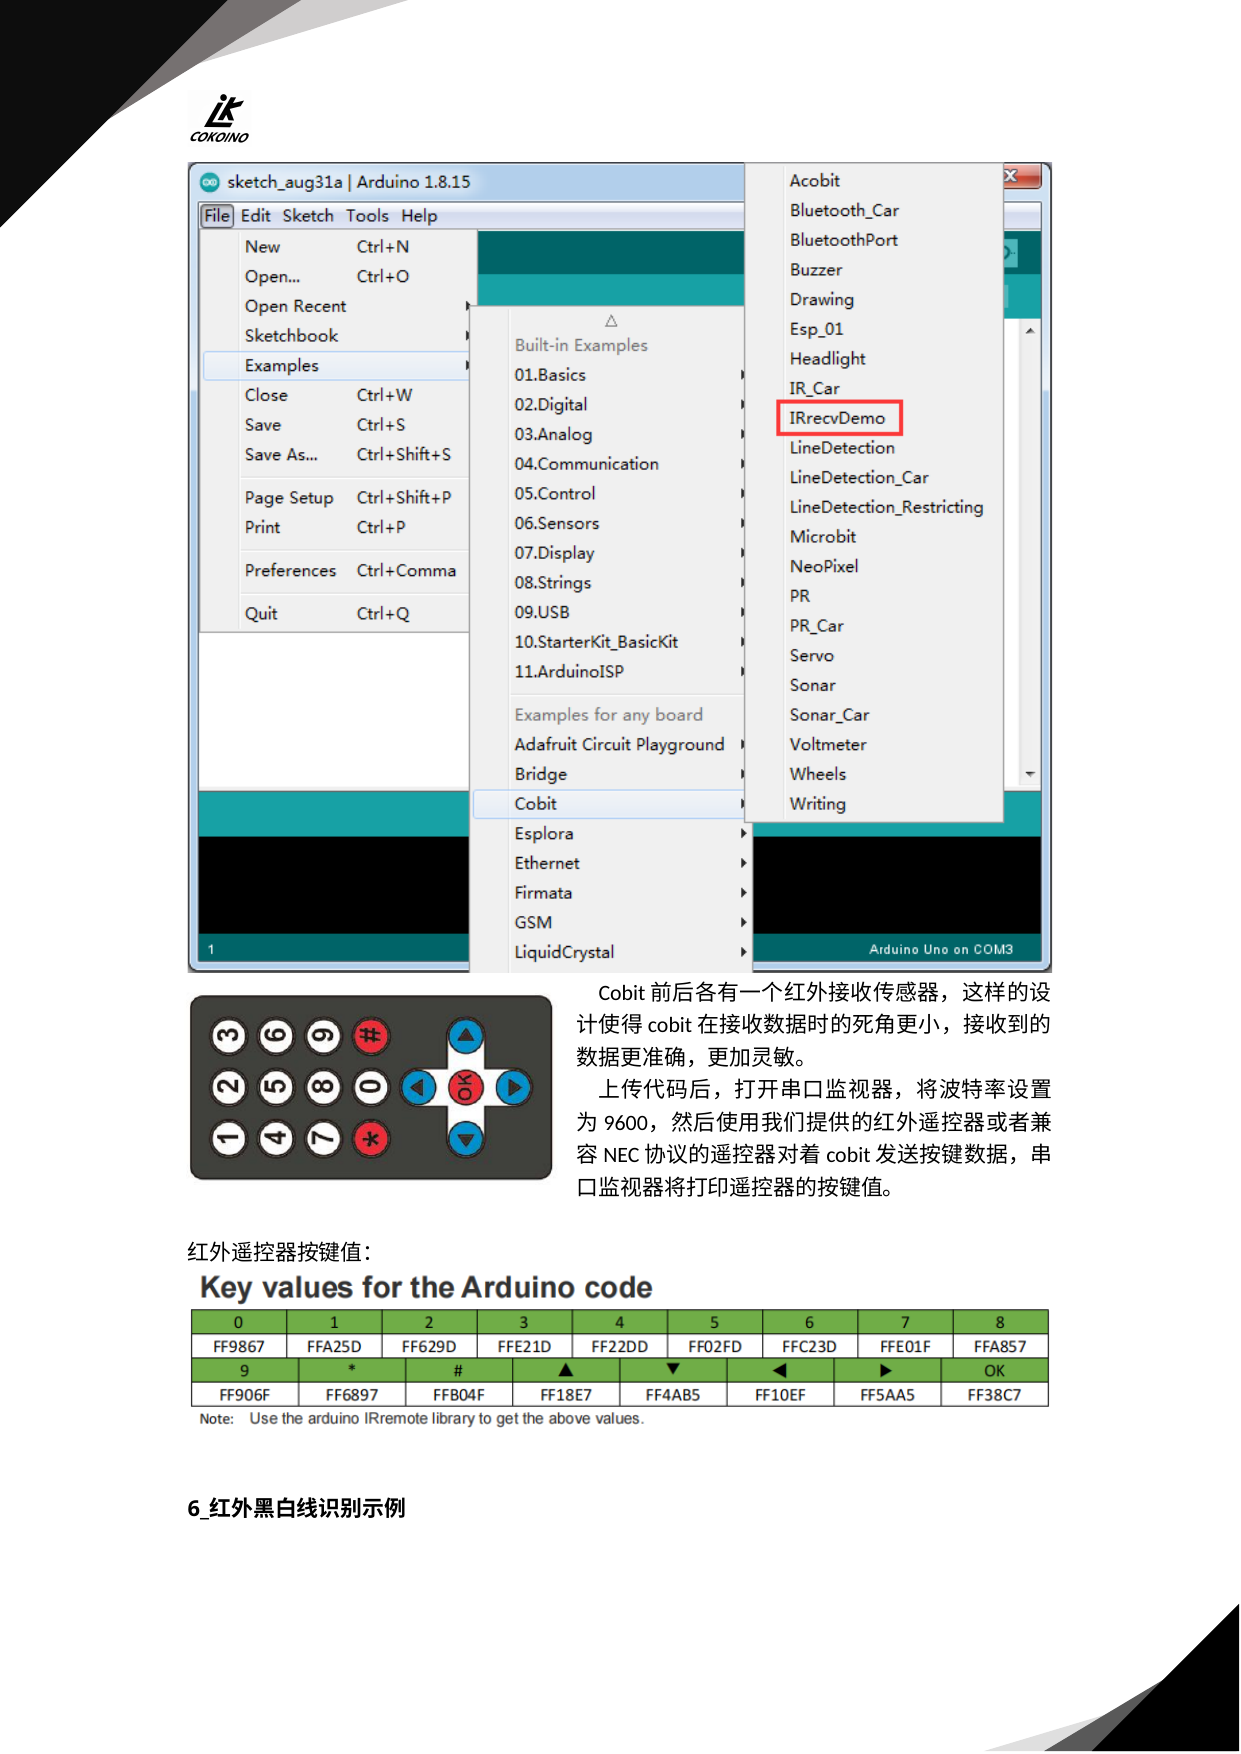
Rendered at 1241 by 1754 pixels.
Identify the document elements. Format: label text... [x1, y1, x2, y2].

text Cobit前后各有一个红外接收传感器，这样的设计使得cobit在接收数据时的死角更小，接收到的数据更准确，更加灵敏。 [187, 974, 1053, 1072]
picture [187, 1267, 1053, 1431]
text 红外遥控器按键值： [187, 1234, 1053, 1267]
text 上传代码后，打开串口监视器，将波特率设置为9600，然后使用我们提供的红外遥控器或者兼容NEC协议的遥控器对着cobit发送按键数据，串口监视器将打印遥控器的按键值。 [187, 1072, 1053, 1202]
picture [183, 990, 558, 1185]
picture [187, 162, 1053, 973]
subtitle 6_红外黑白线识别示例 [187, 1491, 1053, 1524]
picture [187, 90, 252, 147]
